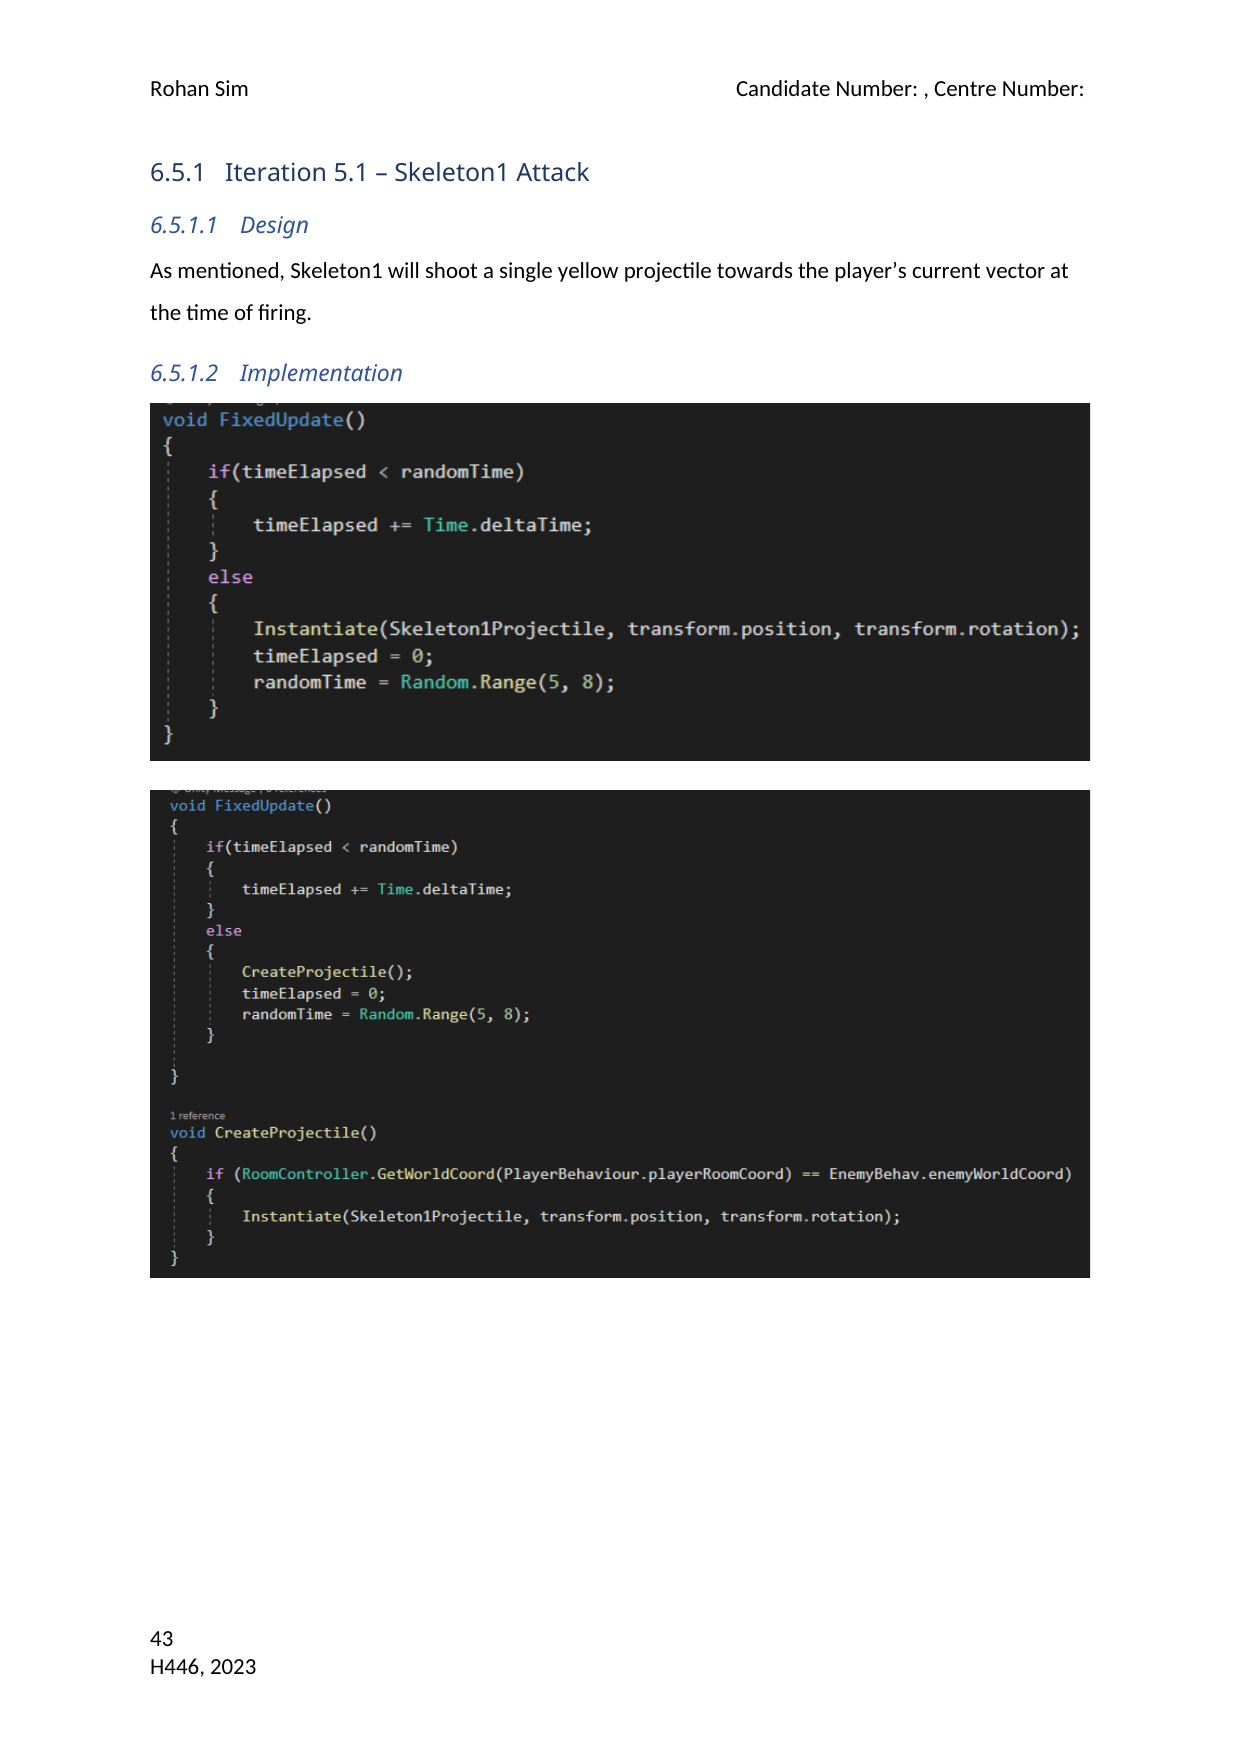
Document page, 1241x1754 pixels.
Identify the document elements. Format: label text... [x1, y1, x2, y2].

picture [150, 790, 1091, 1278]
subtitle Implementation [150, 357, 1090, 388]
picture [150, 403, 1091, 761]
subtitle Iteration 5.1 – Skeleton1 Attack [150, 154, 1090, 188]
subtitle Design [150, 209, 1090, 241]
text As mentioned, Skeleton1 will shoot a single yellow projectile towards the player’s current vector at the time of firing. [150, 256, 1090, 326]
